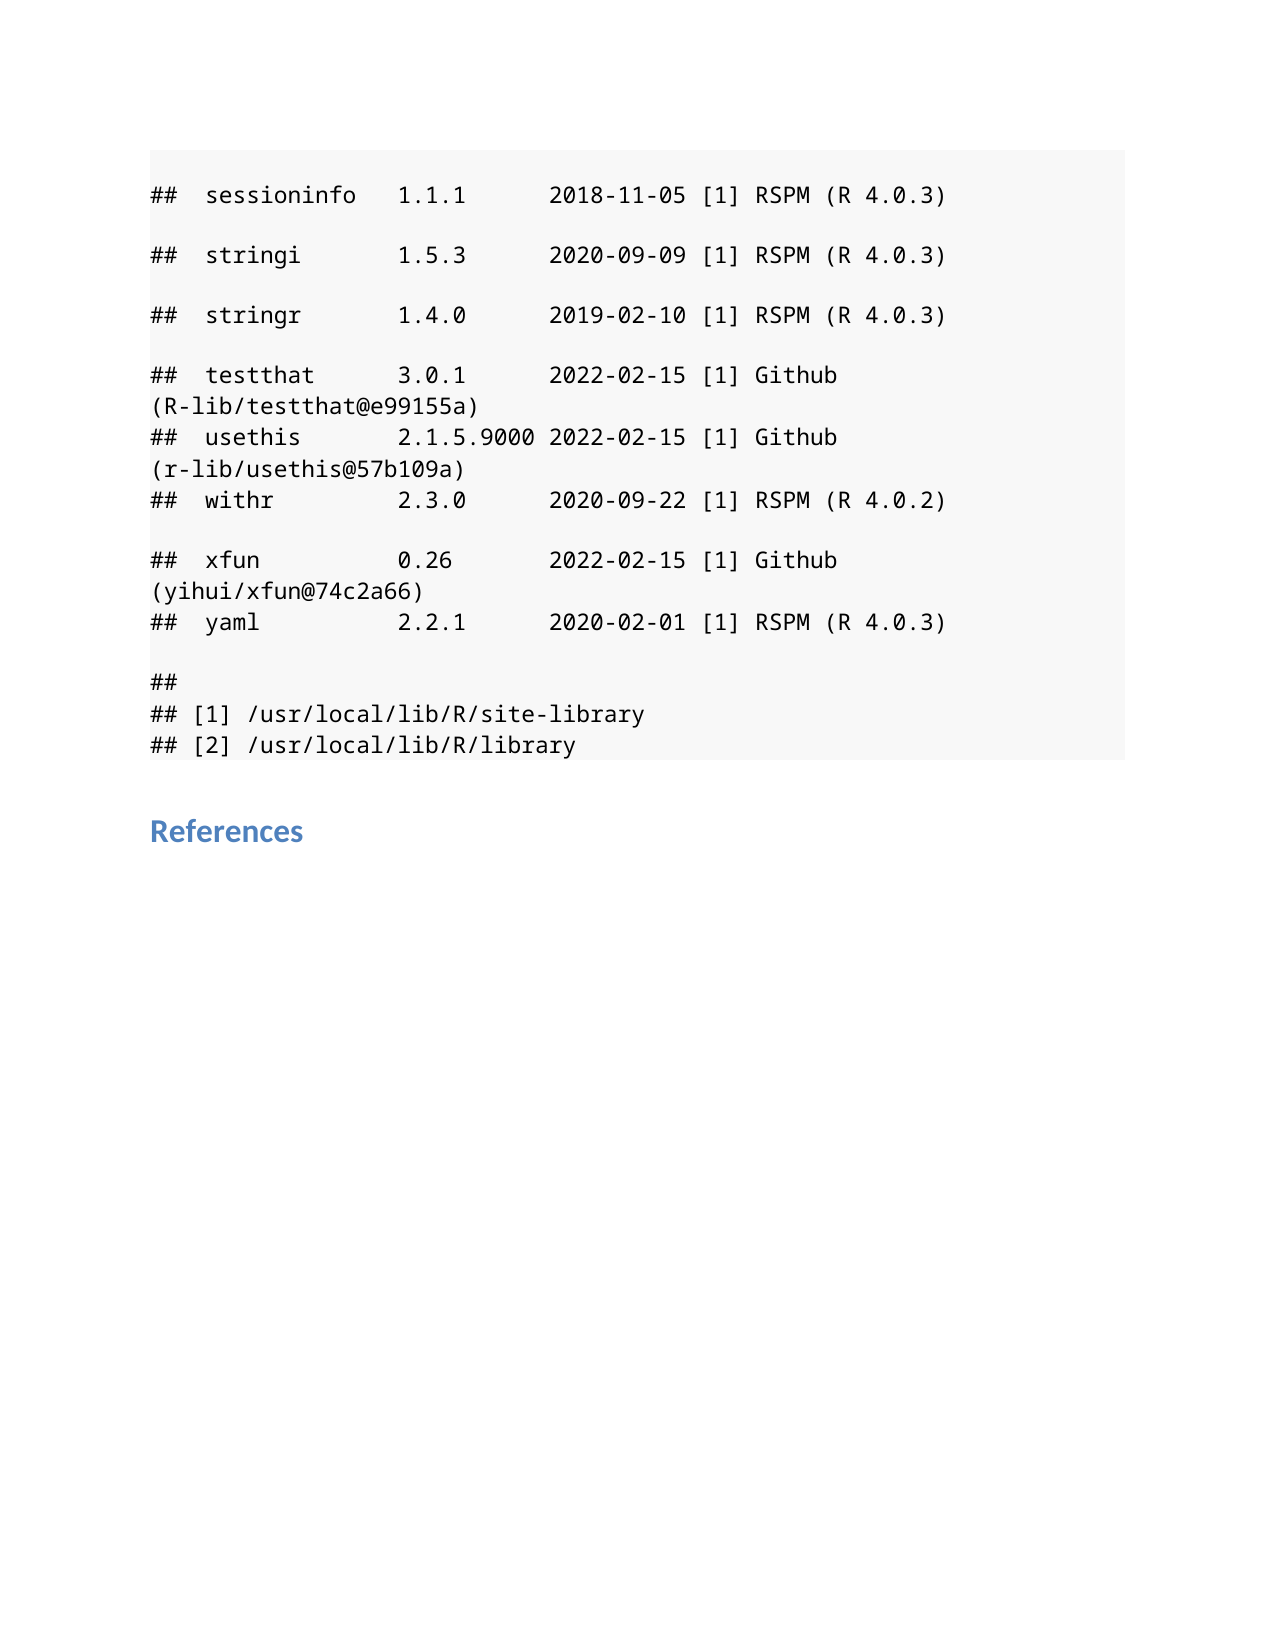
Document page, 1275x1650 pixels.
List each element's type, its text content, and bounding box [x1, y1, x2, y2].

subtitle References [150, 810, 1125, 851]
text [150, 150, 1125, 760]
